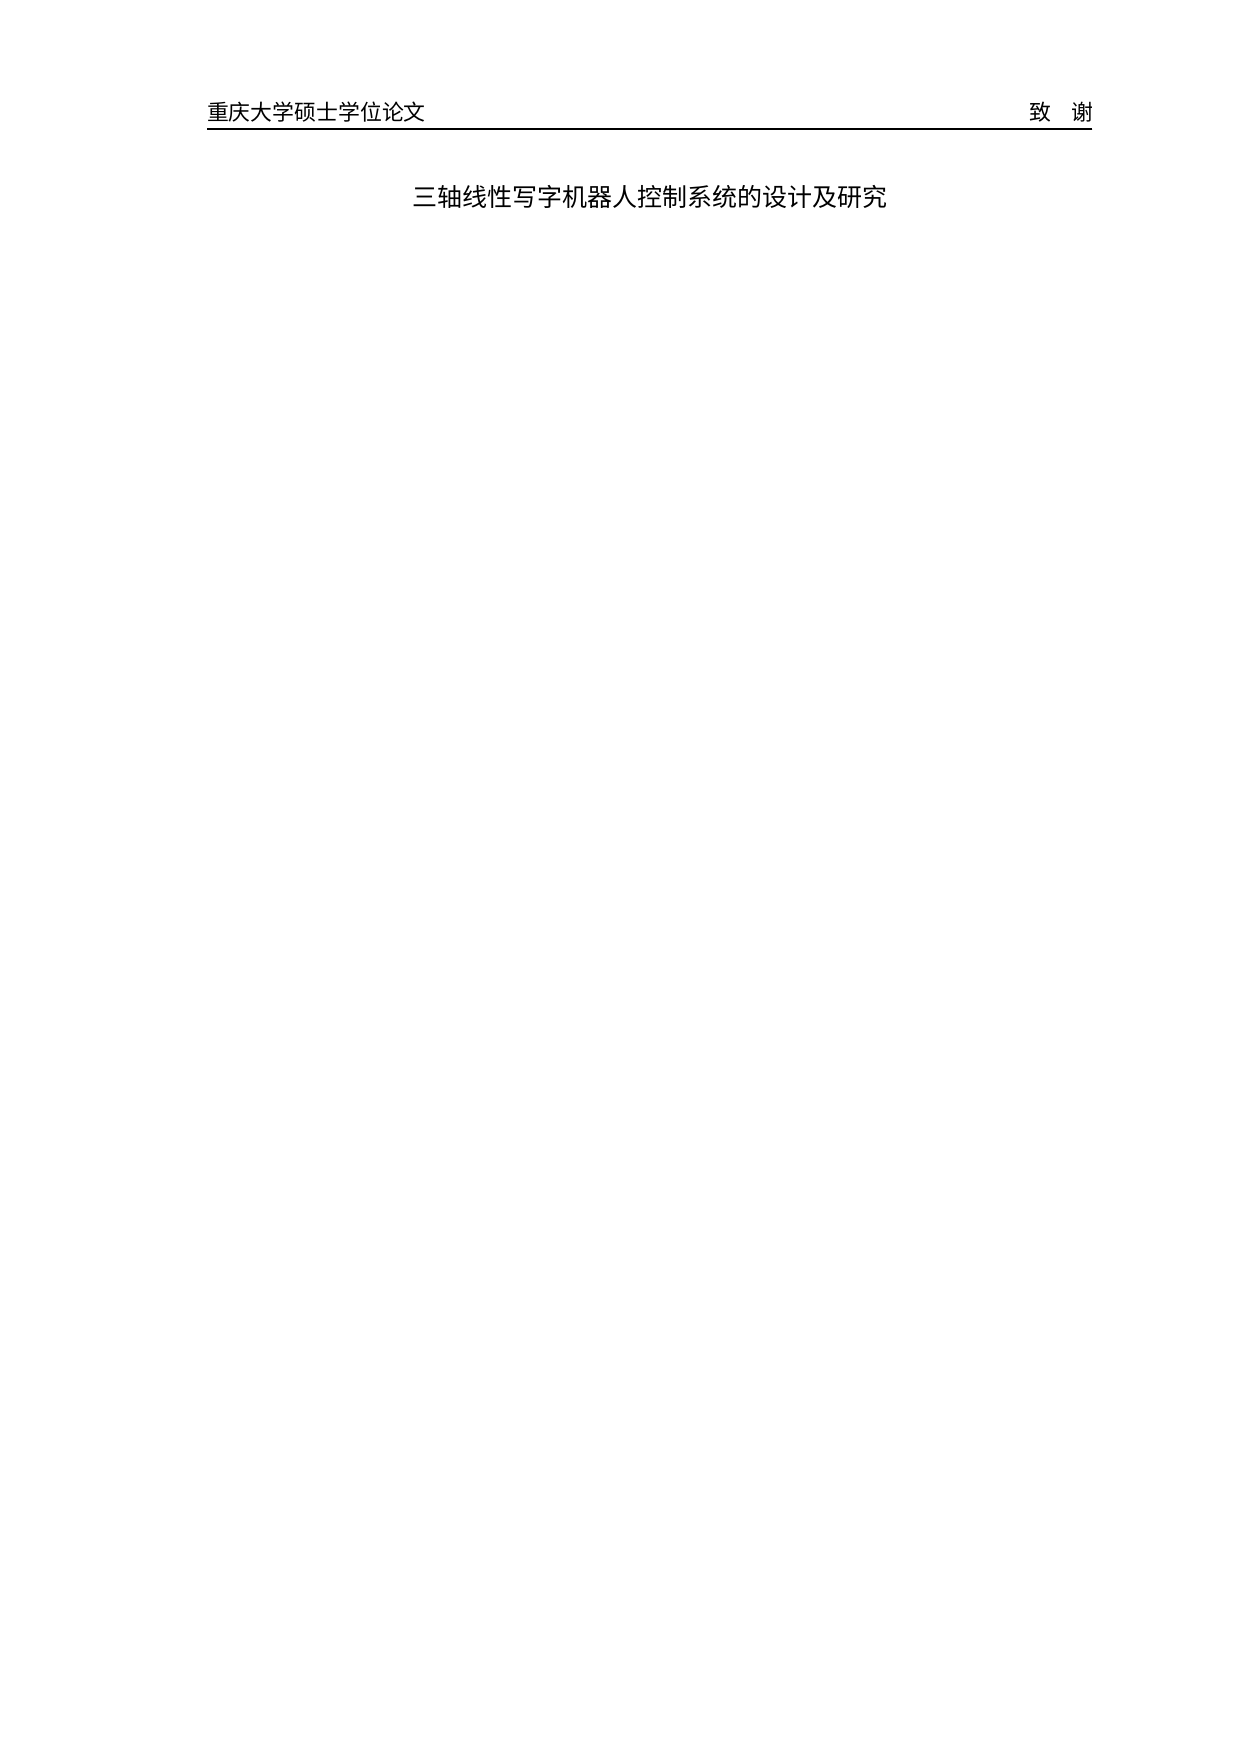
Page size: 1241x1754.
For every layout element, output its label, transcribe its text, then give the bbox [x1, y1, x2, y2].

text 三轴线性写字机器人控制系统的设计及研究 [207, 177, 1092, 213]
